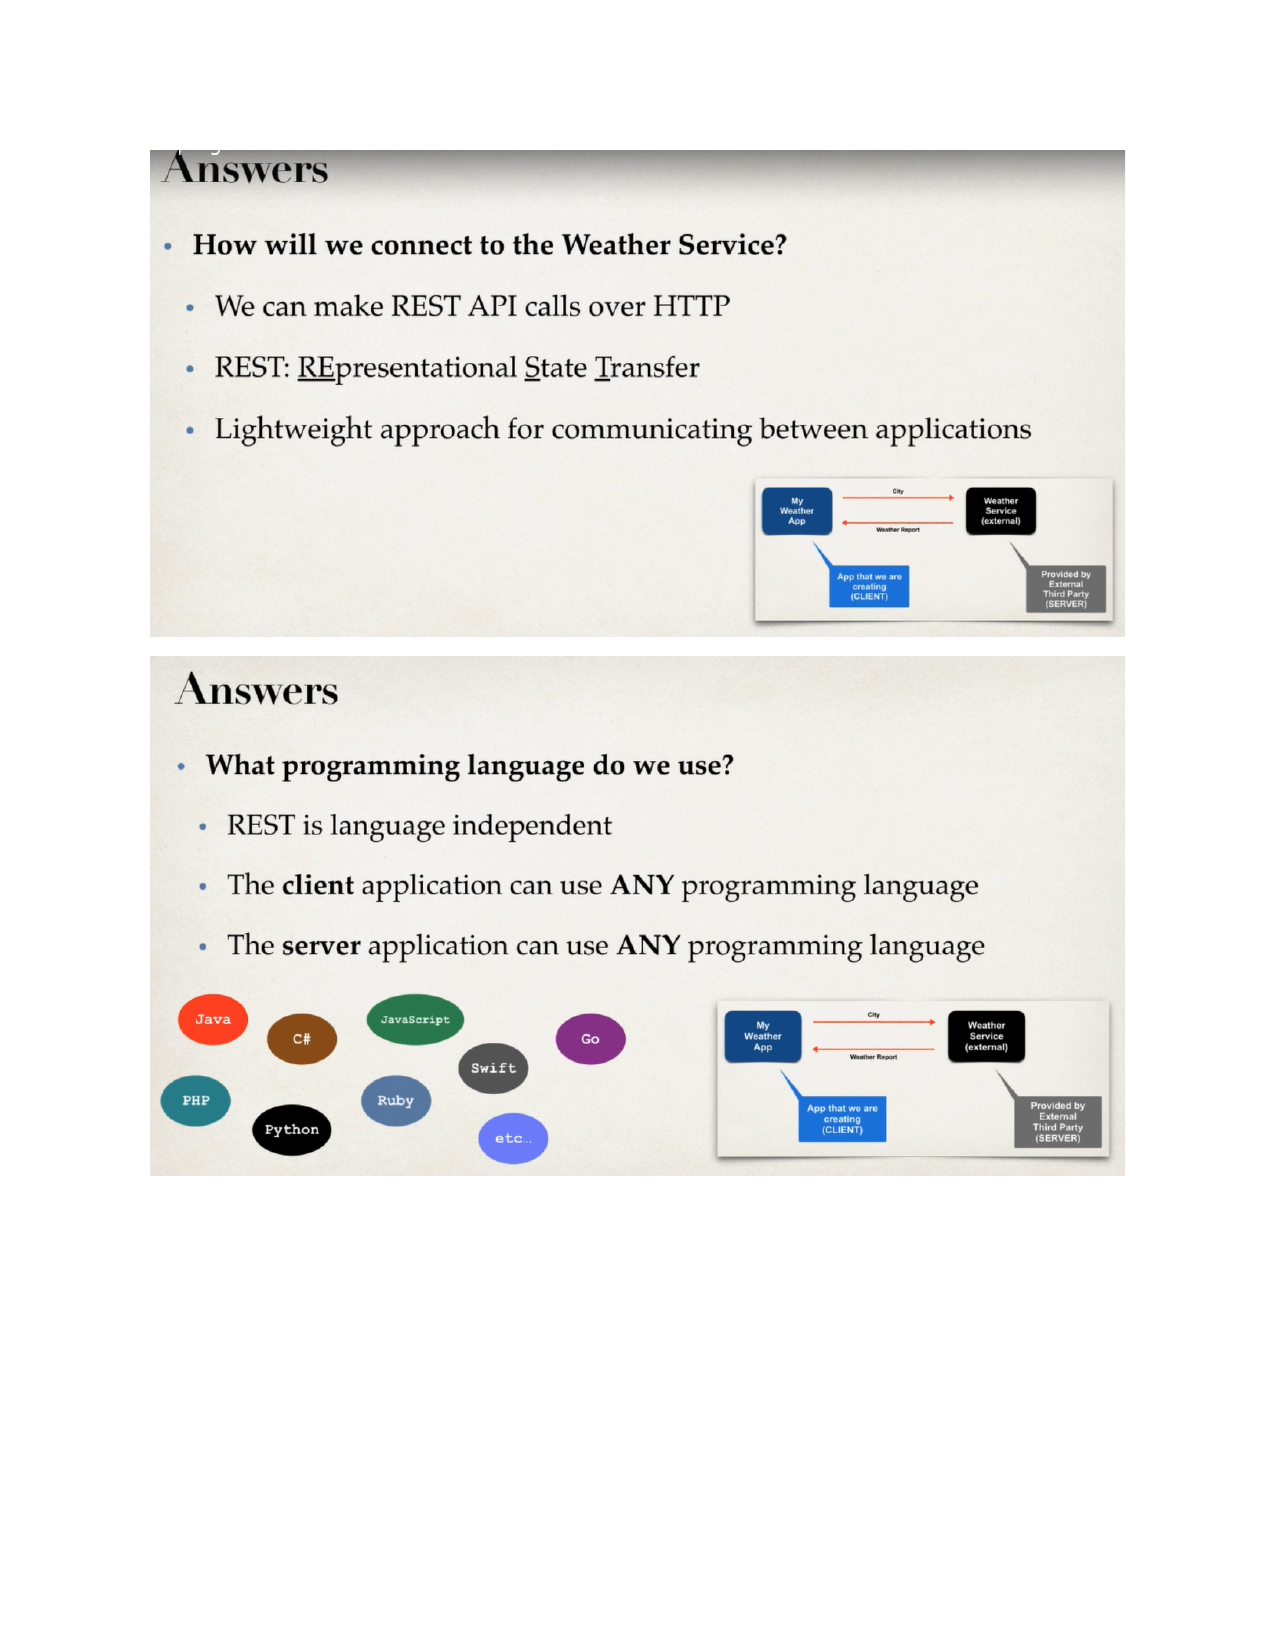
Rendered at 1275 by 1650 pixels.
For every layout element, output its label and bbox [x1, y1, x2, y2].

picture [150, 656, 1125, 1176]
picture [150, 150, 1125, 637]
